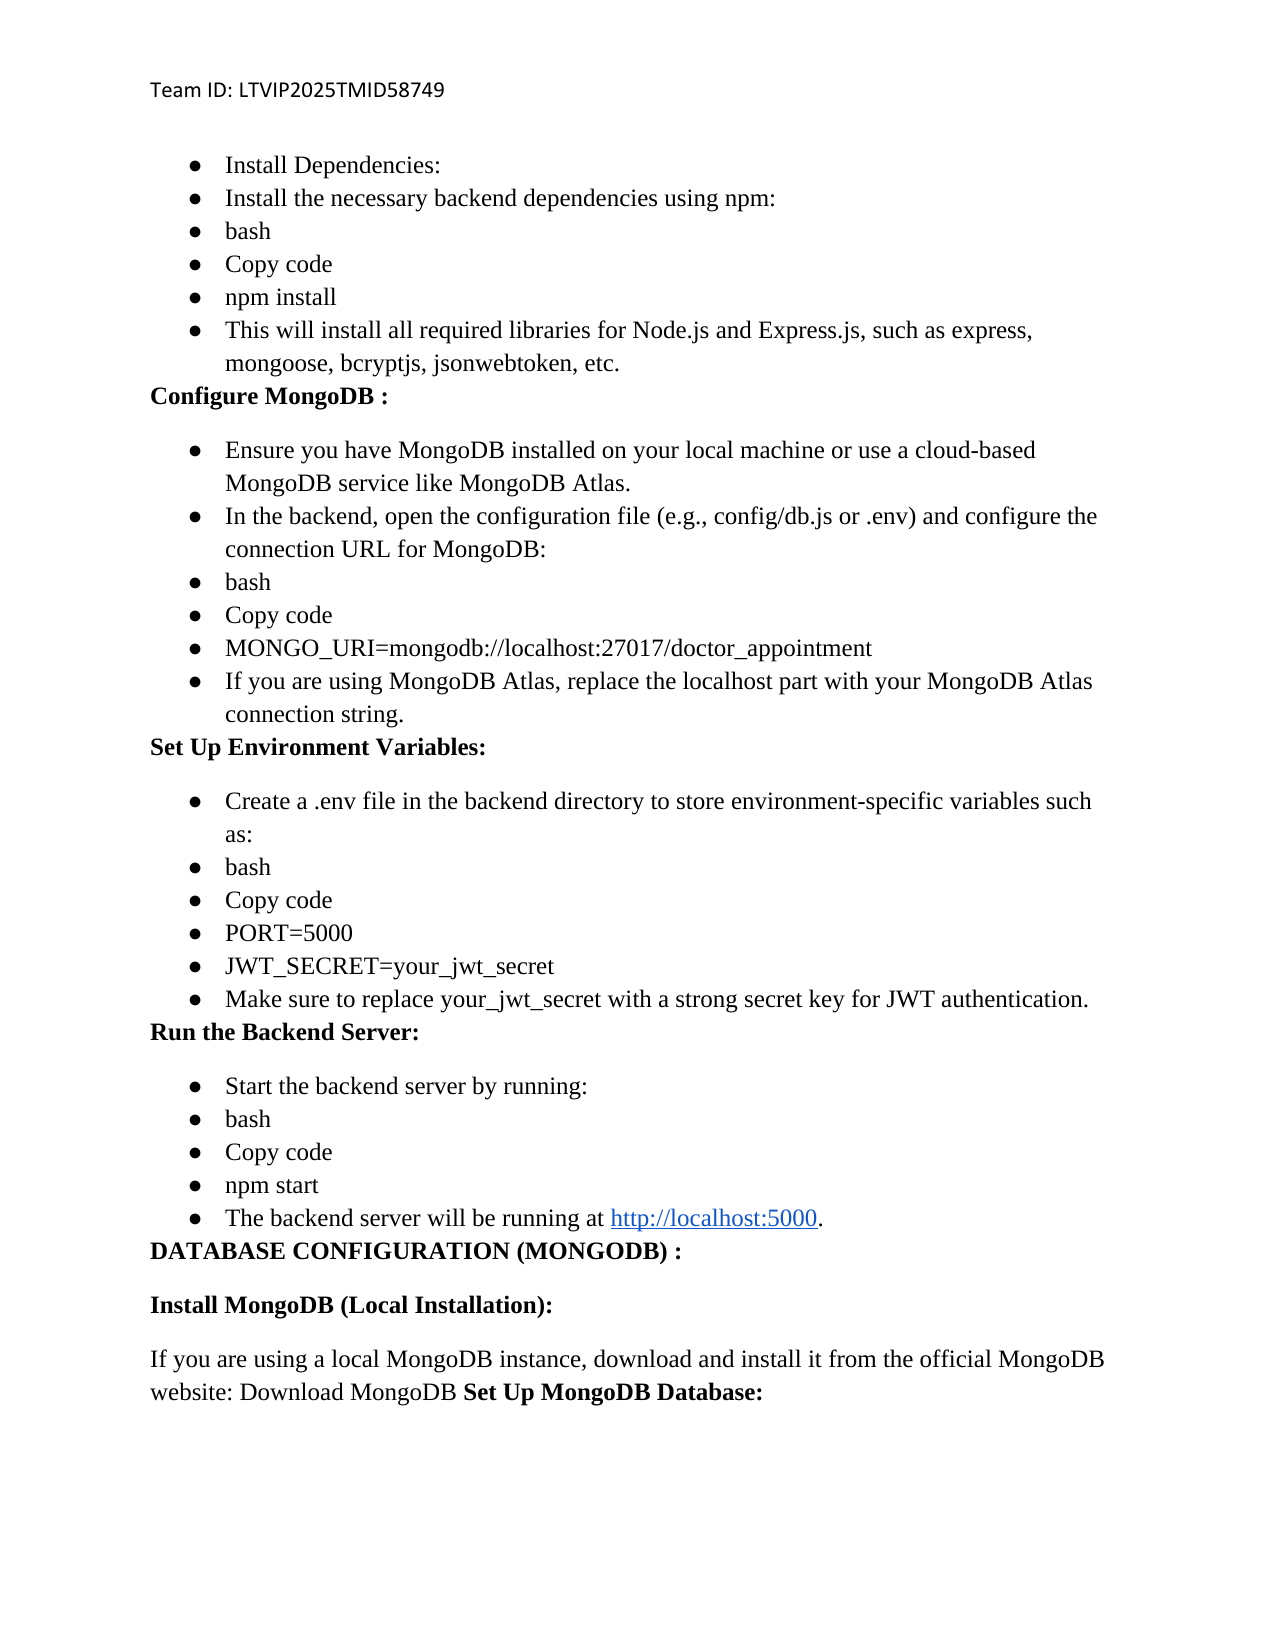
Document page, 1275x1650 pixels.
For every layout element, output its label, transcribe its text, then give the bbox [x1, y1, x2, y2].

list Install Dependencies: [187, 150, 1125, 179]
list Start the backend server by running: [187, 1071, 1125, 1100]
list bash [187, 852, 1125, 881]
list The backend server will be running at http://localhost:5000. [187, 1203, 1125, 1232]
text DATABASE CONFIGURATION (MONGODB) : [150, 1236, 1125, 1265]
list If you are using MongoDB Atlas, replace the localhost part with your MongoDB Atlas connection string. [187, 666, 1125, 728]
list Copy code [187, 1137, 1125, 1166]
list npm start [187, 1170, 1125, 1199]
list This will install all required libraries for Node.js and Express.js, such as express, mongoose, bcryptjs, jsonwebtoken, etc. [187, 315, 1125, 377]
list In the backend, open the configuration file (e.g., config/db.js or .env) and configure the connection URL for MongoDB: [187, 501, 1125, 563]
list bash [187, 216, 1125, 245]
list bash [187, 567, 1125, 596]
list Create a .env file in the backend directory to store environment-specific variables such as: [187, 786, 1125, 848]
list Copy code [187, 249, 1125, 278]
list PORT=5000 [187, 918, 1125, 947]
text Run the Backend Server: [150, 1017, 1125, 1046]
text Install MongoDB (Local Installation): [150, 1290, 1125, 1319]
list bash [187, 1104, 1125, 1133]
text Set Up Environment Variables: [150, 732, 1125, 761]
list JWT_SECRET=your_jwt_secret [187, 951, 1125, 980]
list MONGO_URI=mongodb://localhost:27017/doctor_appointment [187, 633, 1125, 662]
list Copy code [187, 600, 1125, 629]
text If you are using a local MongoDB instance, download and install it from the official MongoDB website: Download MongoDB Set Up MongoDB Database: [150, 1344, 1125, 1406]
list Make sure to replace your_jwt_secret with a strong secret key for JWT authentication. [187, 984, 1125, 1013]
list Install the necessary backend dependencies using npm: [187, 183, 1125, 212]
text Configure MongoDB : [150, 381, 1125, 410]
list Ensure you have MongoDB installed on your local machine or use a cloud-based MongoDB service like MongoDB Atlas. [187, 435, 1125, 497]
list Copy code [187, 885, 1125, 914]
list npm install [187, 282, 1125, 311]
